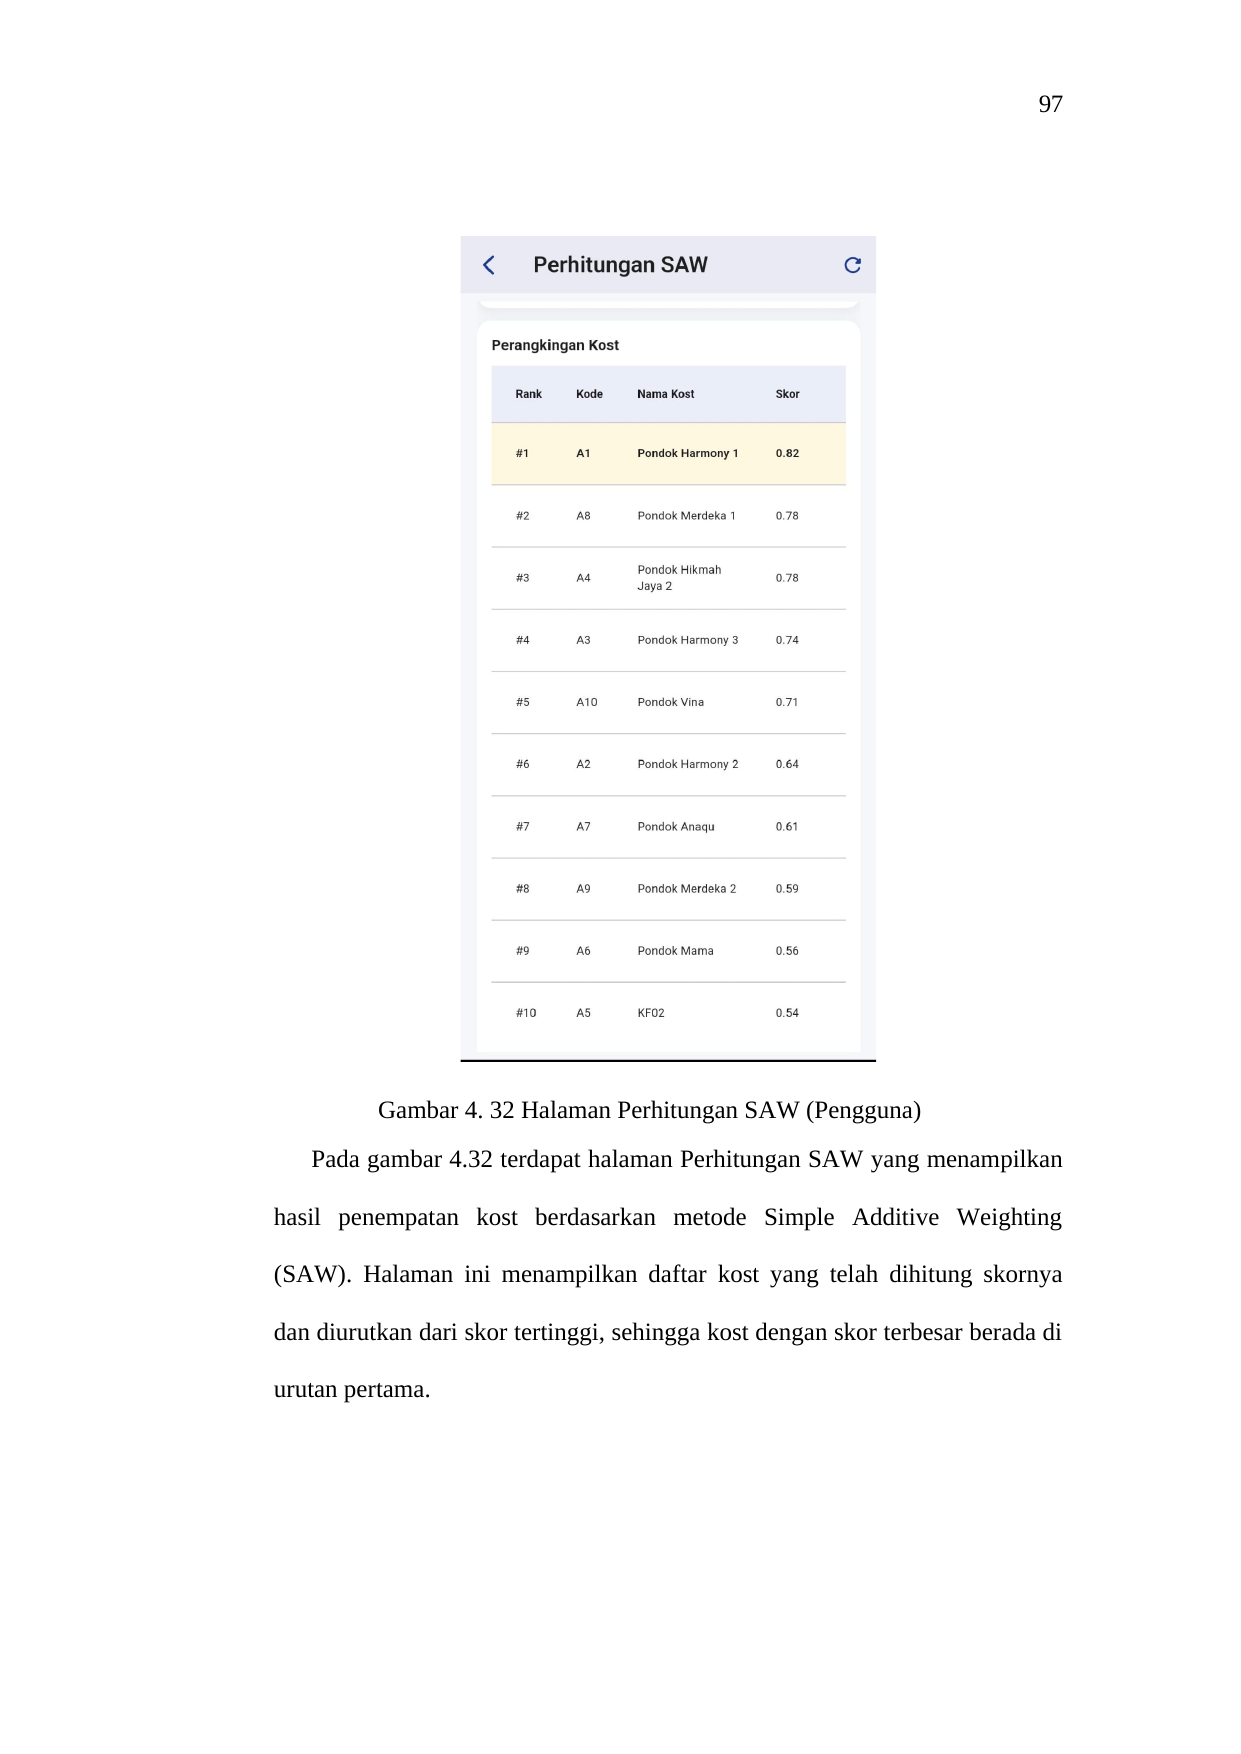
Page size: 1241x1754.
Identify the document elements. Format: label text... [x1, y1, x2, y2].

picture [460, 236, 877, 1062]
text Gambar 4. 32 Halaman Perhitungan SAW (Pengguna) [236, 1095, 1063, 1123]
list Pada gambar 4.32 terdapat halaman Perhitungan SAW yang menampilkan hasil penempatan kost berdasarkan metode Simple Additive Weighting (SAW). Halaman ini menampilkan daftar kost yang telah dihitung skornya dan diurutkan dari skor tertinggi, sehingga kost dengan skor terbesar berada di urutan pertama. [274, 1144, 1063, 1403]
